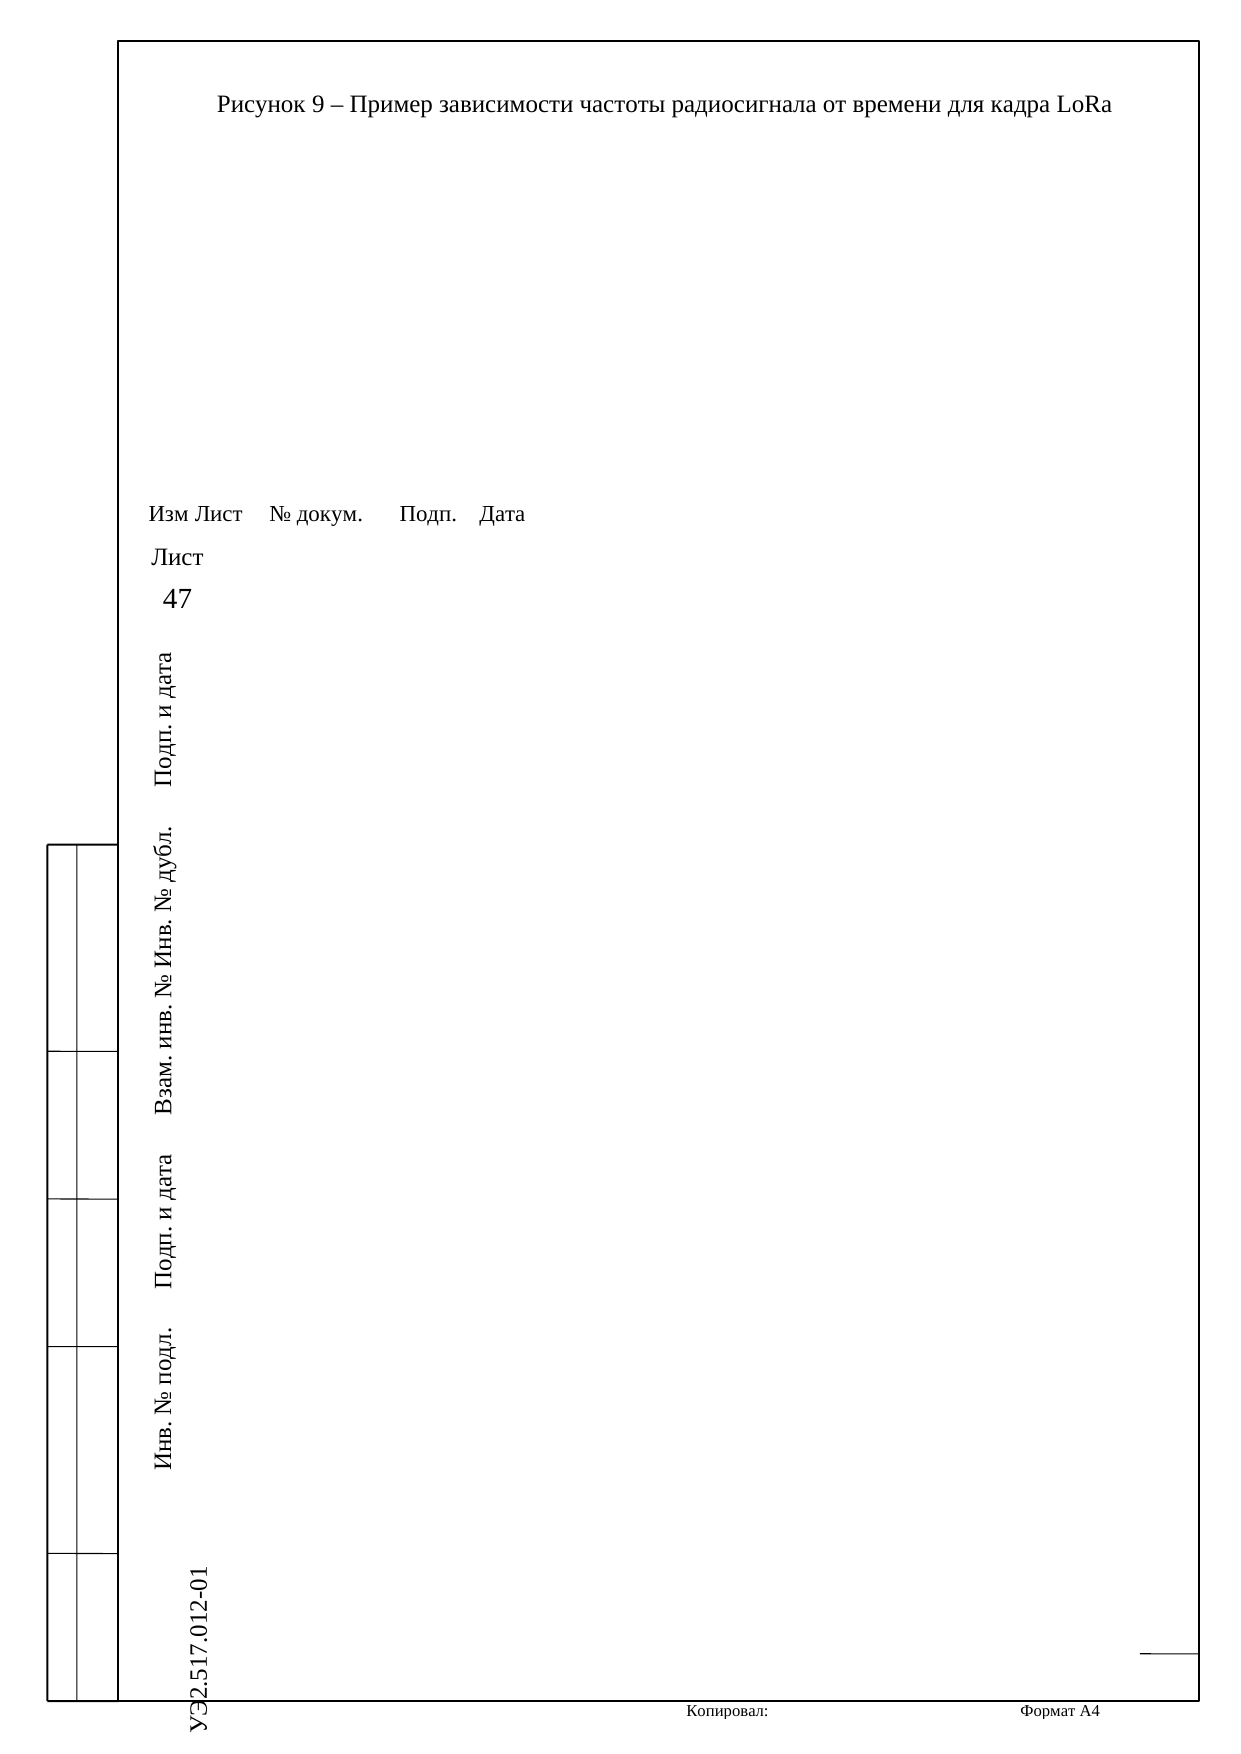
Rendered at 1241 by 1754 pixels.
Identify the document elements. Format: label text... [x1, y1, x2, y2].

text Рисунок 9 – Пример зависимости частоты радиосигнала от времени для кадра LoRa [148, 89, 1181, 117]
